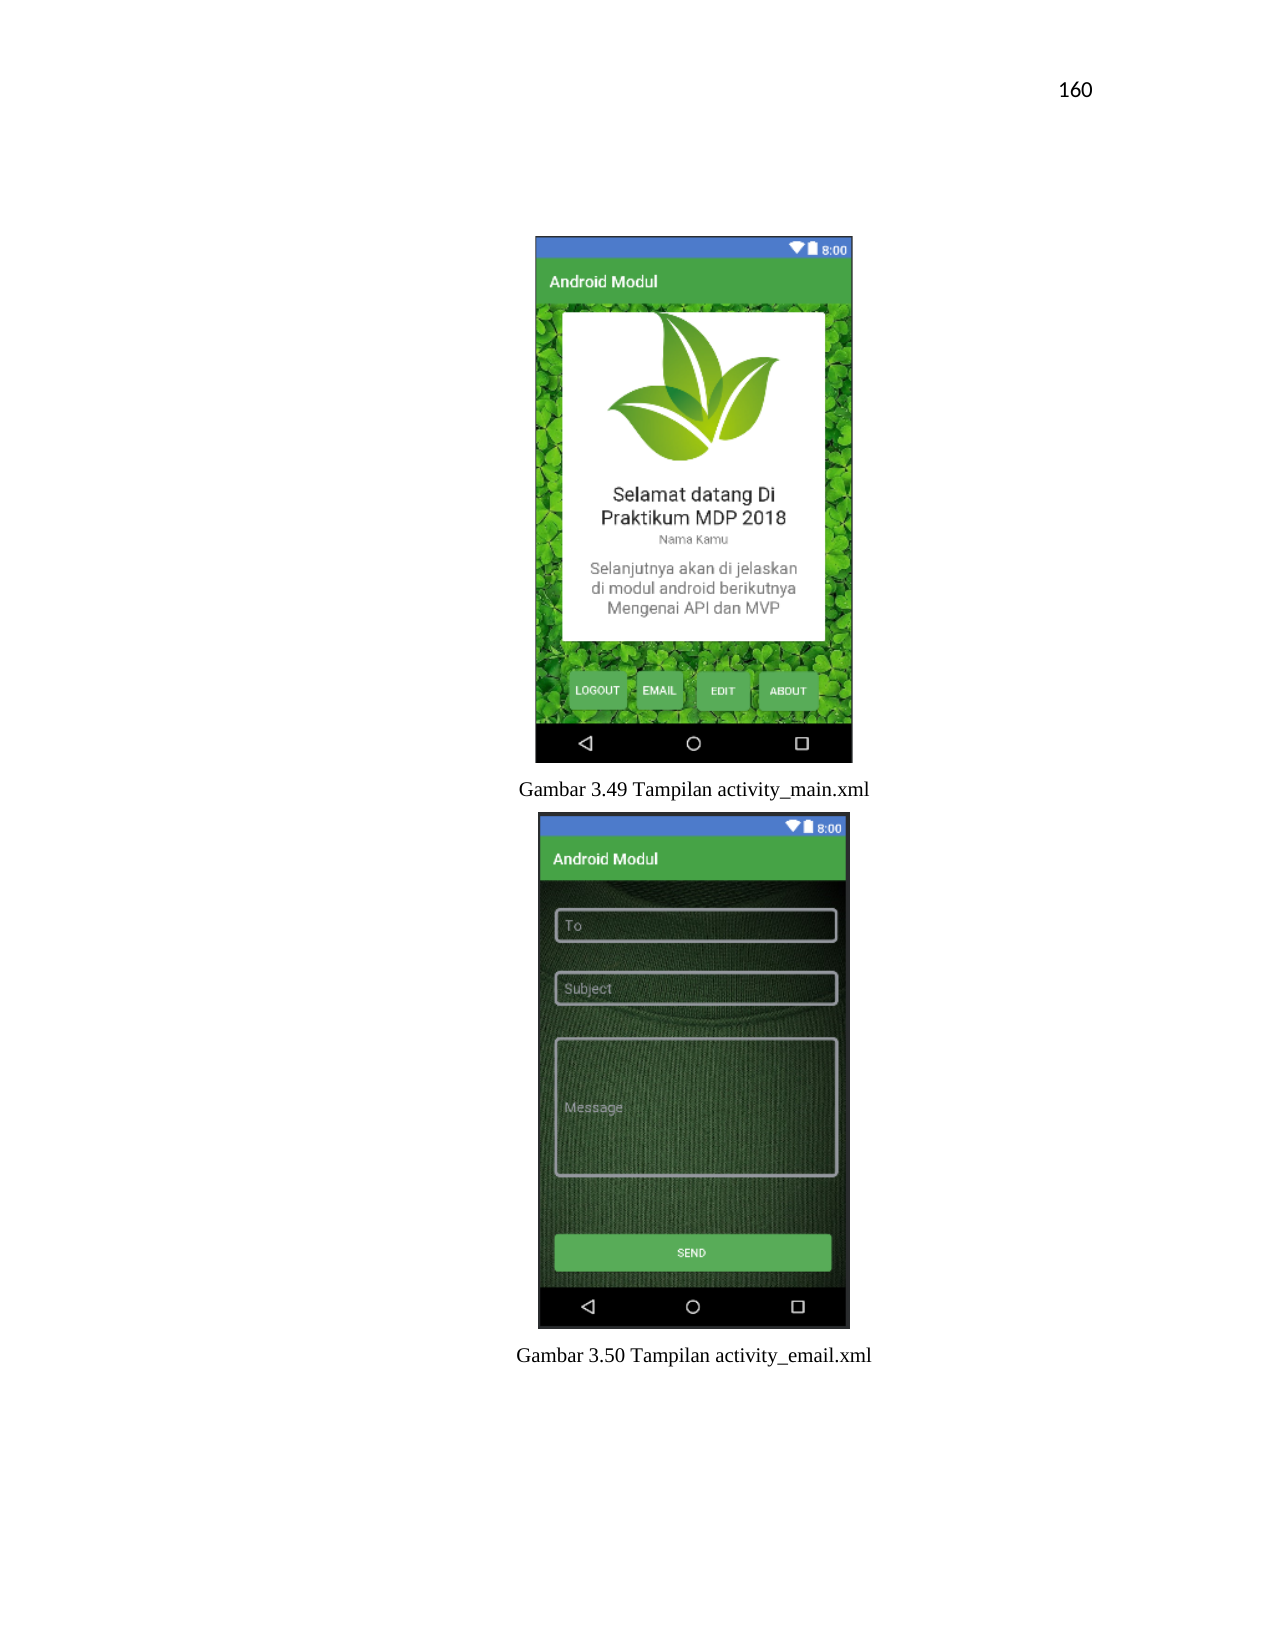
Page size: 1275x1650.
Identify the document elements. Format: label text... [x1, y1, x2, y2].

text Gambar 3.50 Tampilan activity_email.xml [295, 1343, 1093, 1367]
text Gambar 3.49 Tampilan activity_main.xml [295, 777, 1093, 801]
picture [538, 812, 850, 1329]
picture [535, 236, 853, 763]
